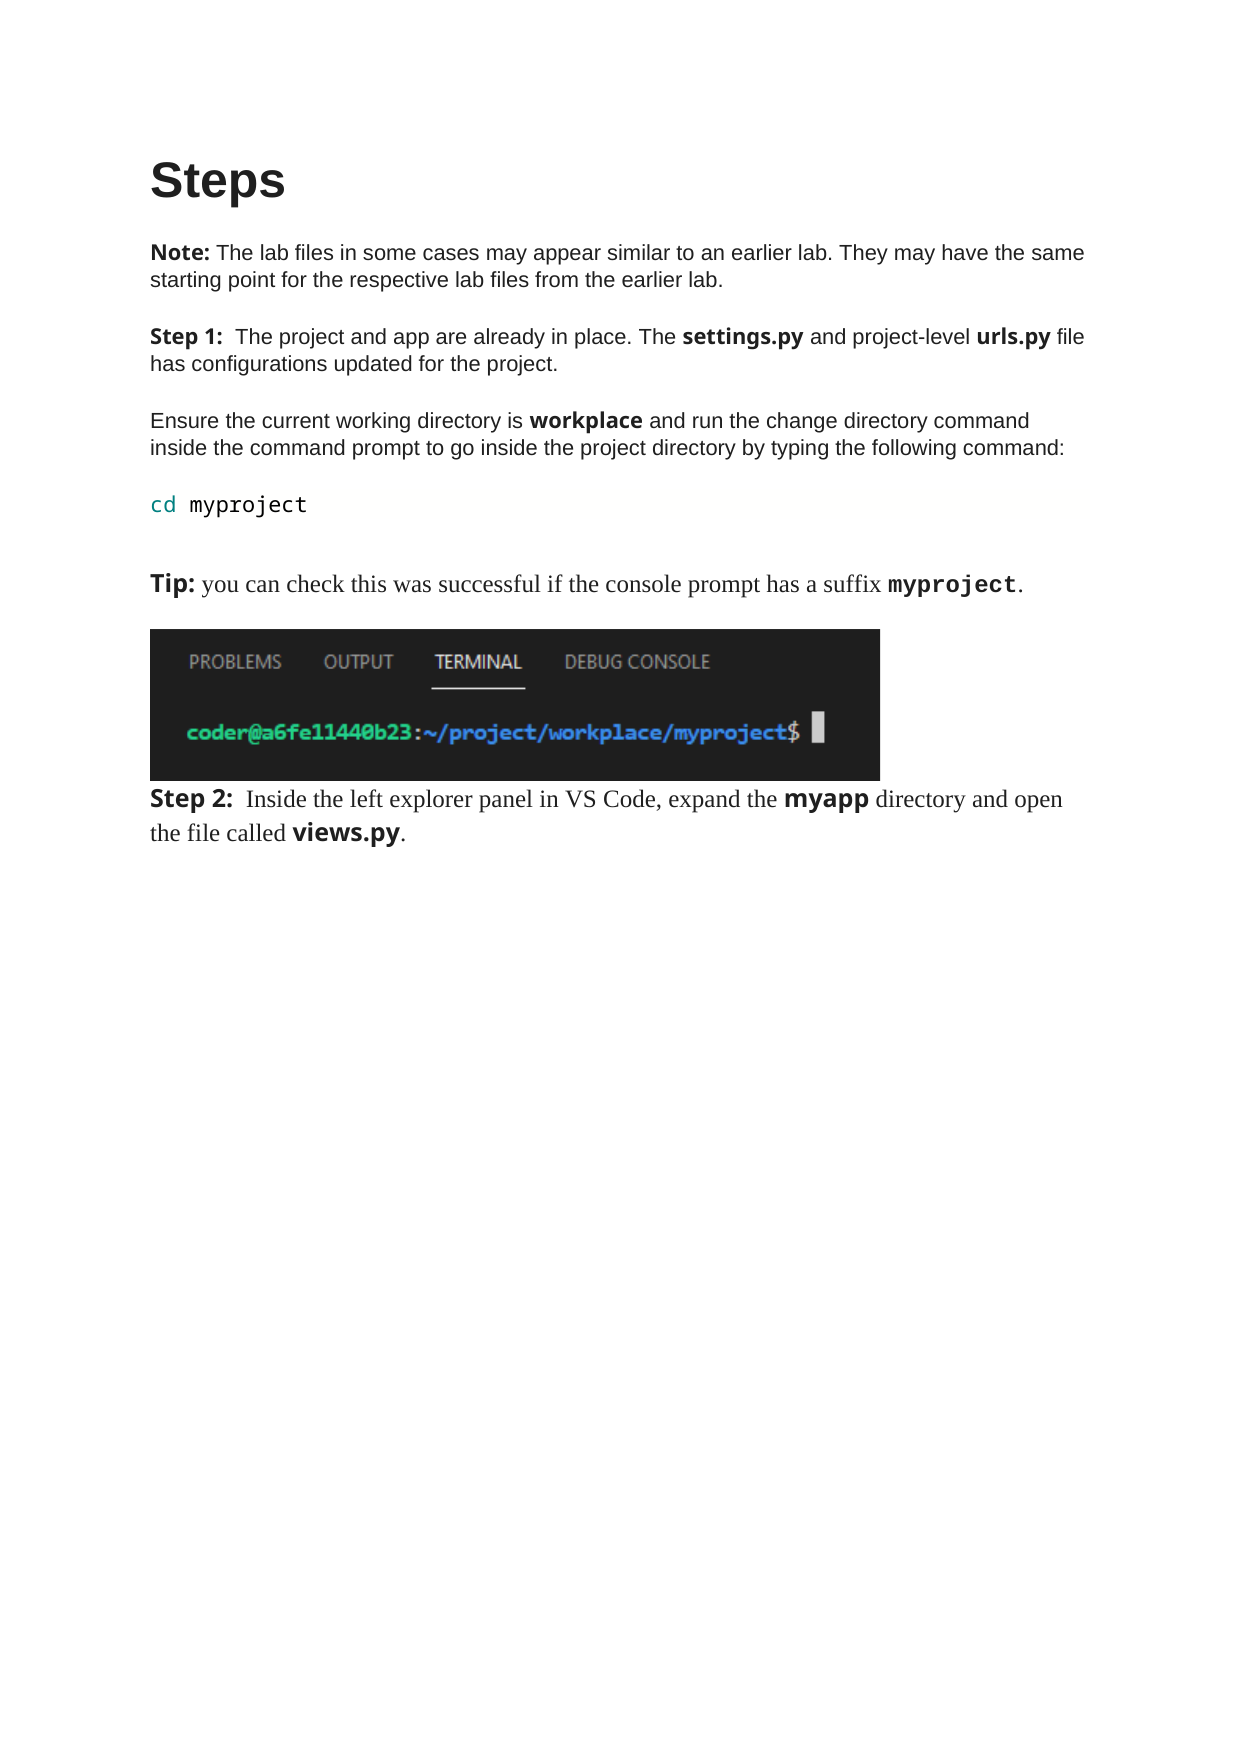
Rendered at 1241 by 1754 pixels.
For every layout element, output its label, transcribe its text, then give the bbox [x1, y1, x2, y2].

text Steps [150, 150, 1090, 207]
text Step 2: Inside the left explorer panel in VS Code, expand the myapp directory and open the file called views.py. [150, 781, 1090, 849]
text cd myproject [150, 489, 1090, 519]
picture [150, 629, 880, 781]
text Ensure the current working directory is workplace and run the change directory command inside the command prompt to go inside the project directory by typing the following command: [150, 405, 1090, 460]
text Tip: you can check this was successful if the console prompt has a suffix myproject. [150, 566, 1090, 600]
text Note: The lab files in some cases may appear similar to an earlier lab. They may have the same starting point for the respective lab files from the earlier lab. [150, 237, 1090, 292]
text Step 1: The project and app are already in place. The settings.py and project-level urls.py file has configurations updated for the project. [150, 321, 1090, 376]
